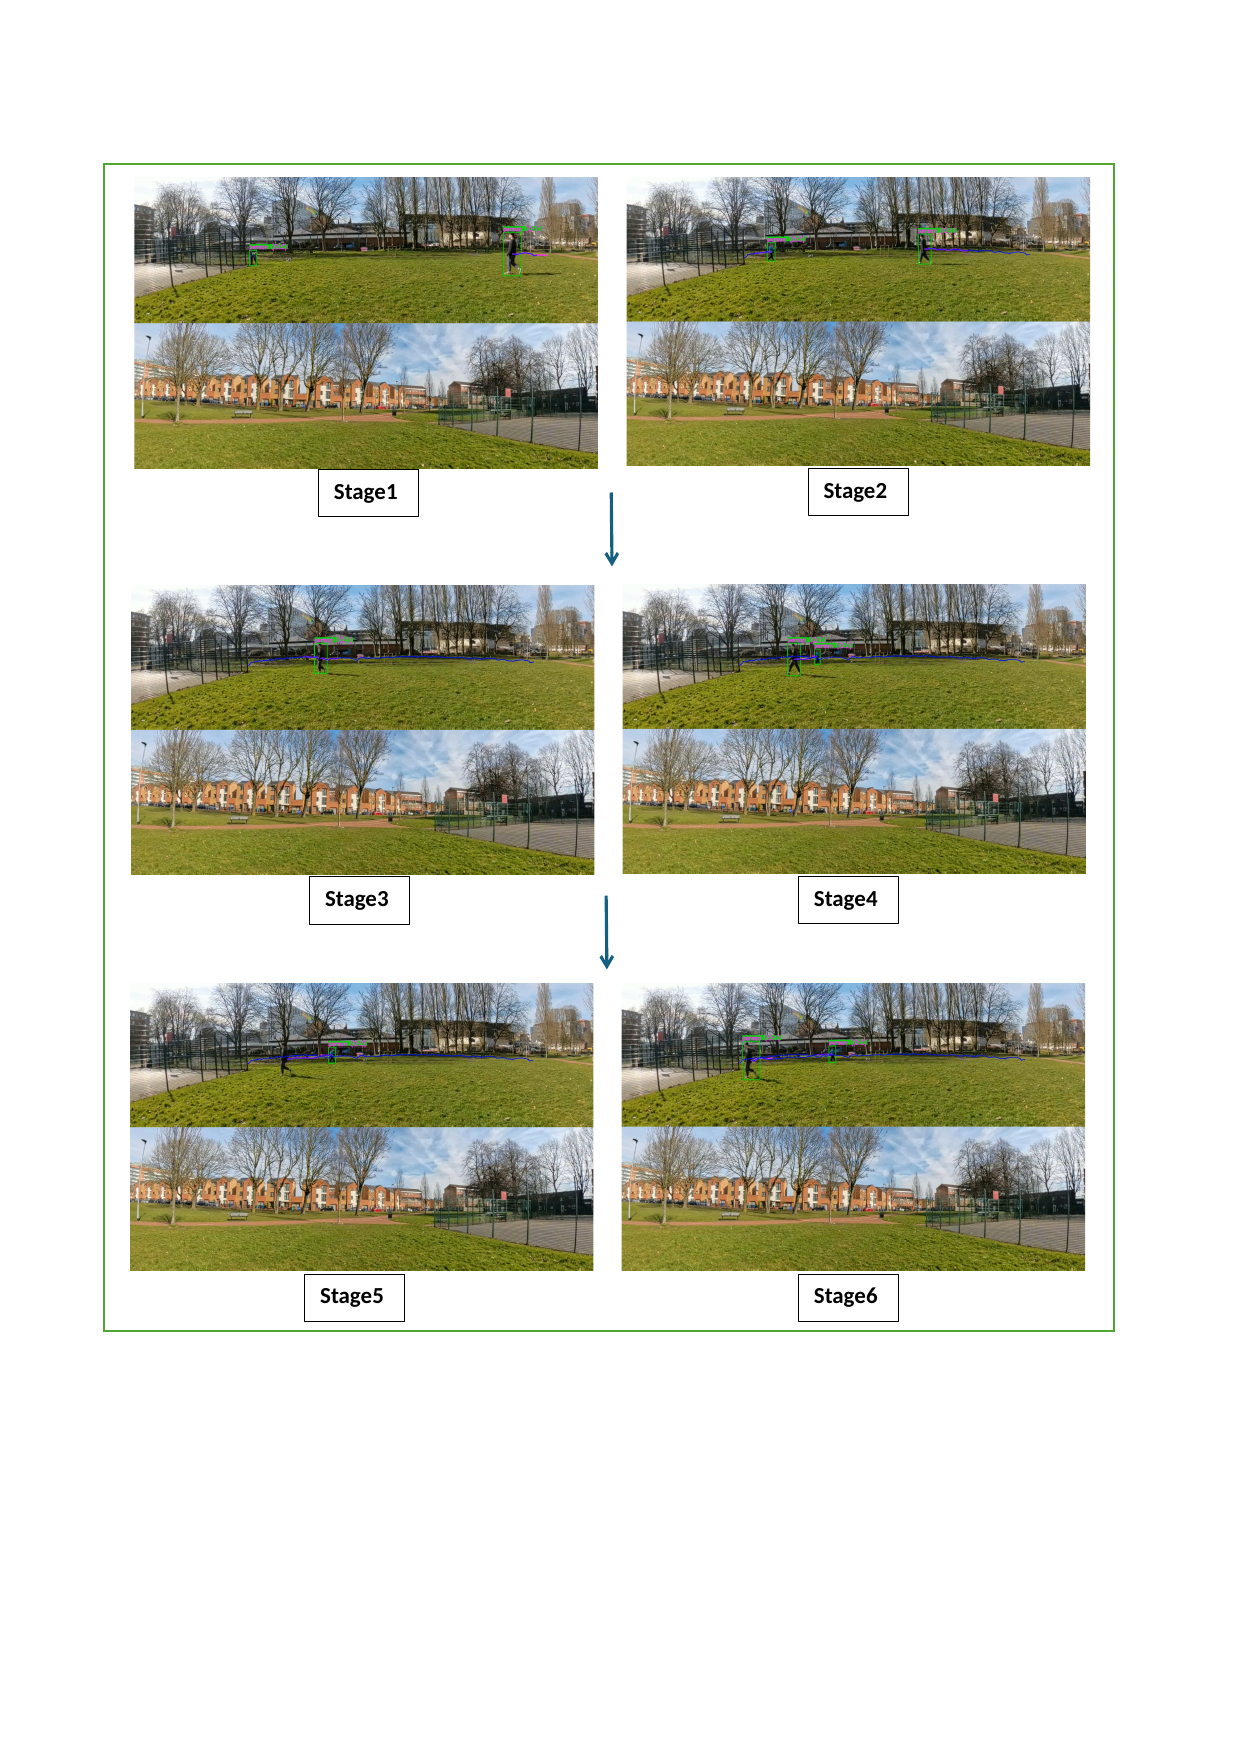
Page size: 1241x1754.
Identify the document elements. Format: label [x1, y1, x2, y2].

picture [621, 983, 1086, 1271]
picture [626, 177, 1091, 466]
picture [130, 983, 594, 1271]
picture [622, 584, 1086, 874]
picture [131, 585, 595, 875]
picture [134, 177, 598, 469]
